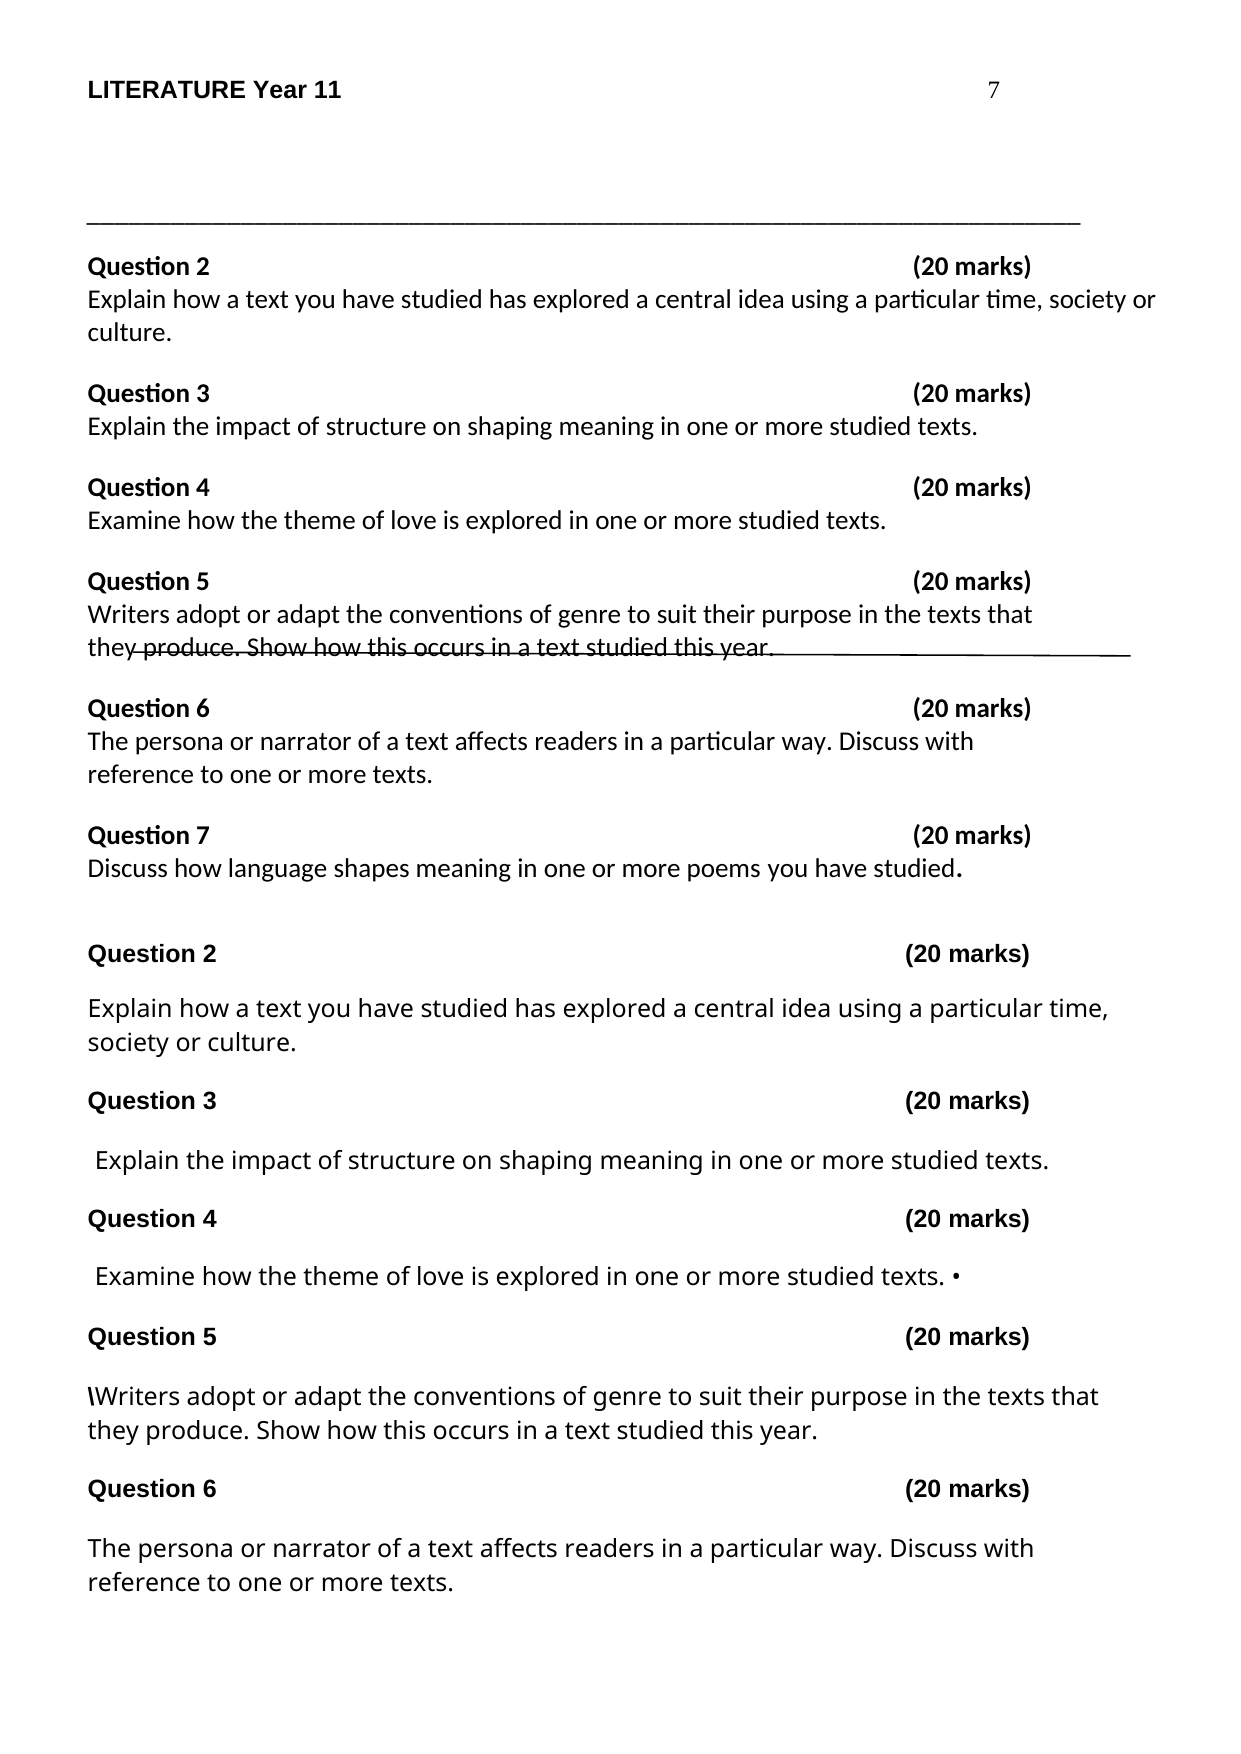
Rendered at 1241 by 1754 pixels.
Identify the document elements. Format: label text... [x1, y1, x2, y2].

text they produce. Show how this occurs in a text studied this year. [87, 630, 1179, 663]
text Explain the impact of structure on shaping meaning in one or more studied texts. [87, 409, 1179, 442]
text reference to one or more texts. [87, 757, 1179, 790]
text Question 7 (20 marks) [87, 818, 1179, 851]
text Examine how the theme of love is explored in one or more studied texts. • [87, 1259, 1179, 1293]
text _______________________________________________________________________ [86, 194, 1179, 229]
text Question 4 (20 marks) [87, 1203, 1179, 1232]
text The persona or narrator of a text affects readers in a particular way. Discuss with reference to one or more texts. [87, 1530, 1126, 1598]
text Question 5 (20 marks) [87, 564, 1179, 597]
text Explain the impact of structure on shaping meaning in one or more studied texts. [87, 1143, 1179, 1177]
text \Writers adopt or adapt the conventions of genre to suit their purpose in the texts that they produce. Show how this occurs in a text studied this year. [87, 1379, 1126, 1447]
text The persona or narrator of a text affects readers in a particular way. Discuss with [87, 724, 1179, 757]
text Question 2 (20 marks) [87, 938, 1179, 967]
text Question 6 (20 marks) [87, 1474, 1126, 1503]
text Question 5 (20 marks) [87, 1322, 1126, 1350]
text Writers adopt or adapt the conventions of genre to suit their purpose in the texts that [87, 597, 1179, 630]
text Question 3 (20 marks) [87, 1086, 1179, 1115]
text Question 6 (20 marks) [87, 691, 1179, 724]
text Discuss how language shapes meaning in one or more poems you have studied. [87, 851, 1179, 884]
text Explain how a text you have studied has explored a central idea using a particular time, society or culture. [87, 990, 1179, 1058]
text Question 4 (20 marks) [87, 470, 1179, 503]
text Explain how a text you have studied has explored a central idea using a particular time, society or culture. [87, 282, 1179, 348]
text Question 2 (20 marks) [87, 249, 1179, 282]
text Examine how the theme of love is explored in one or more studied texts. [87, 503, 1179, 536]
text Question 3 (20 marks) [87, 376, 1179, 409]
